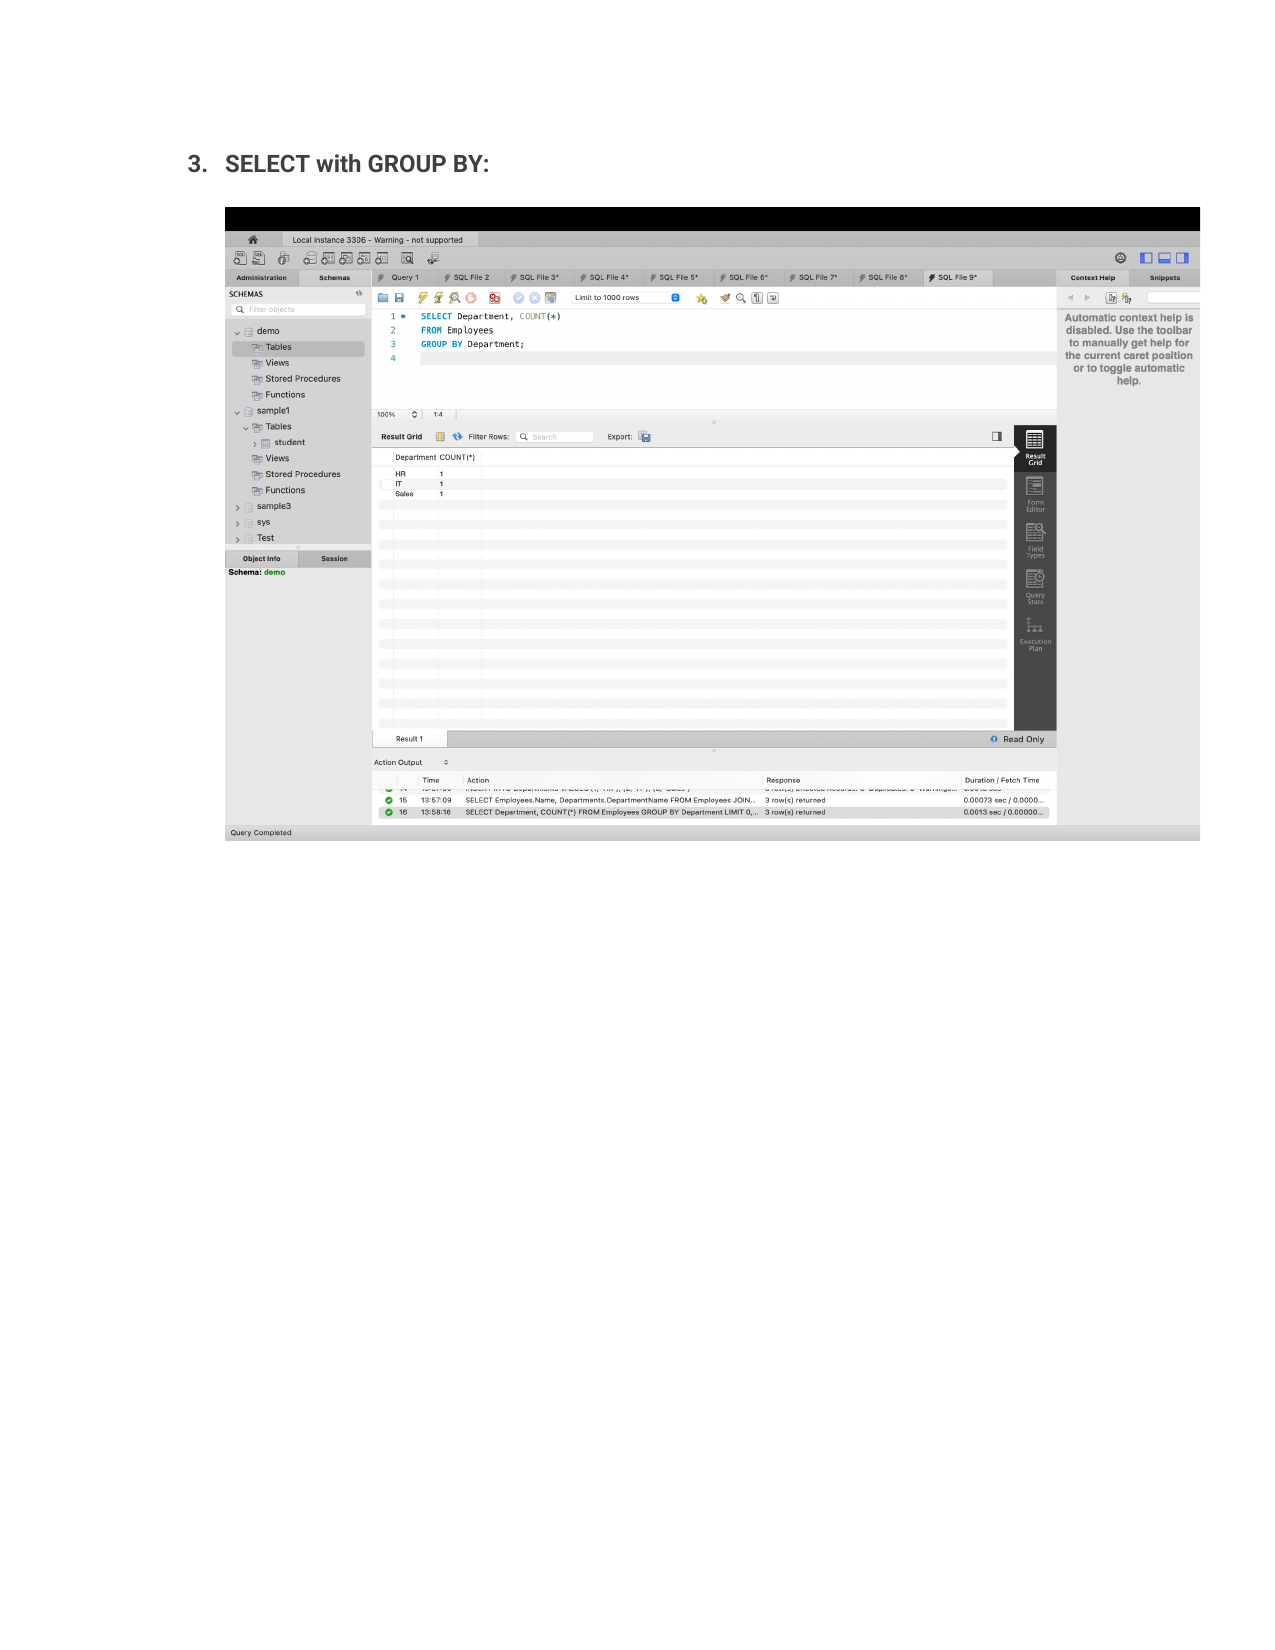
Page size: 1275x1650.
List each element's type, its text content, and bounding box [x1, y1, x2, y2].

list SELECT with GROUP BY: [187, 150, 1125, 178]
picture [225, 207, 1200, 841]
